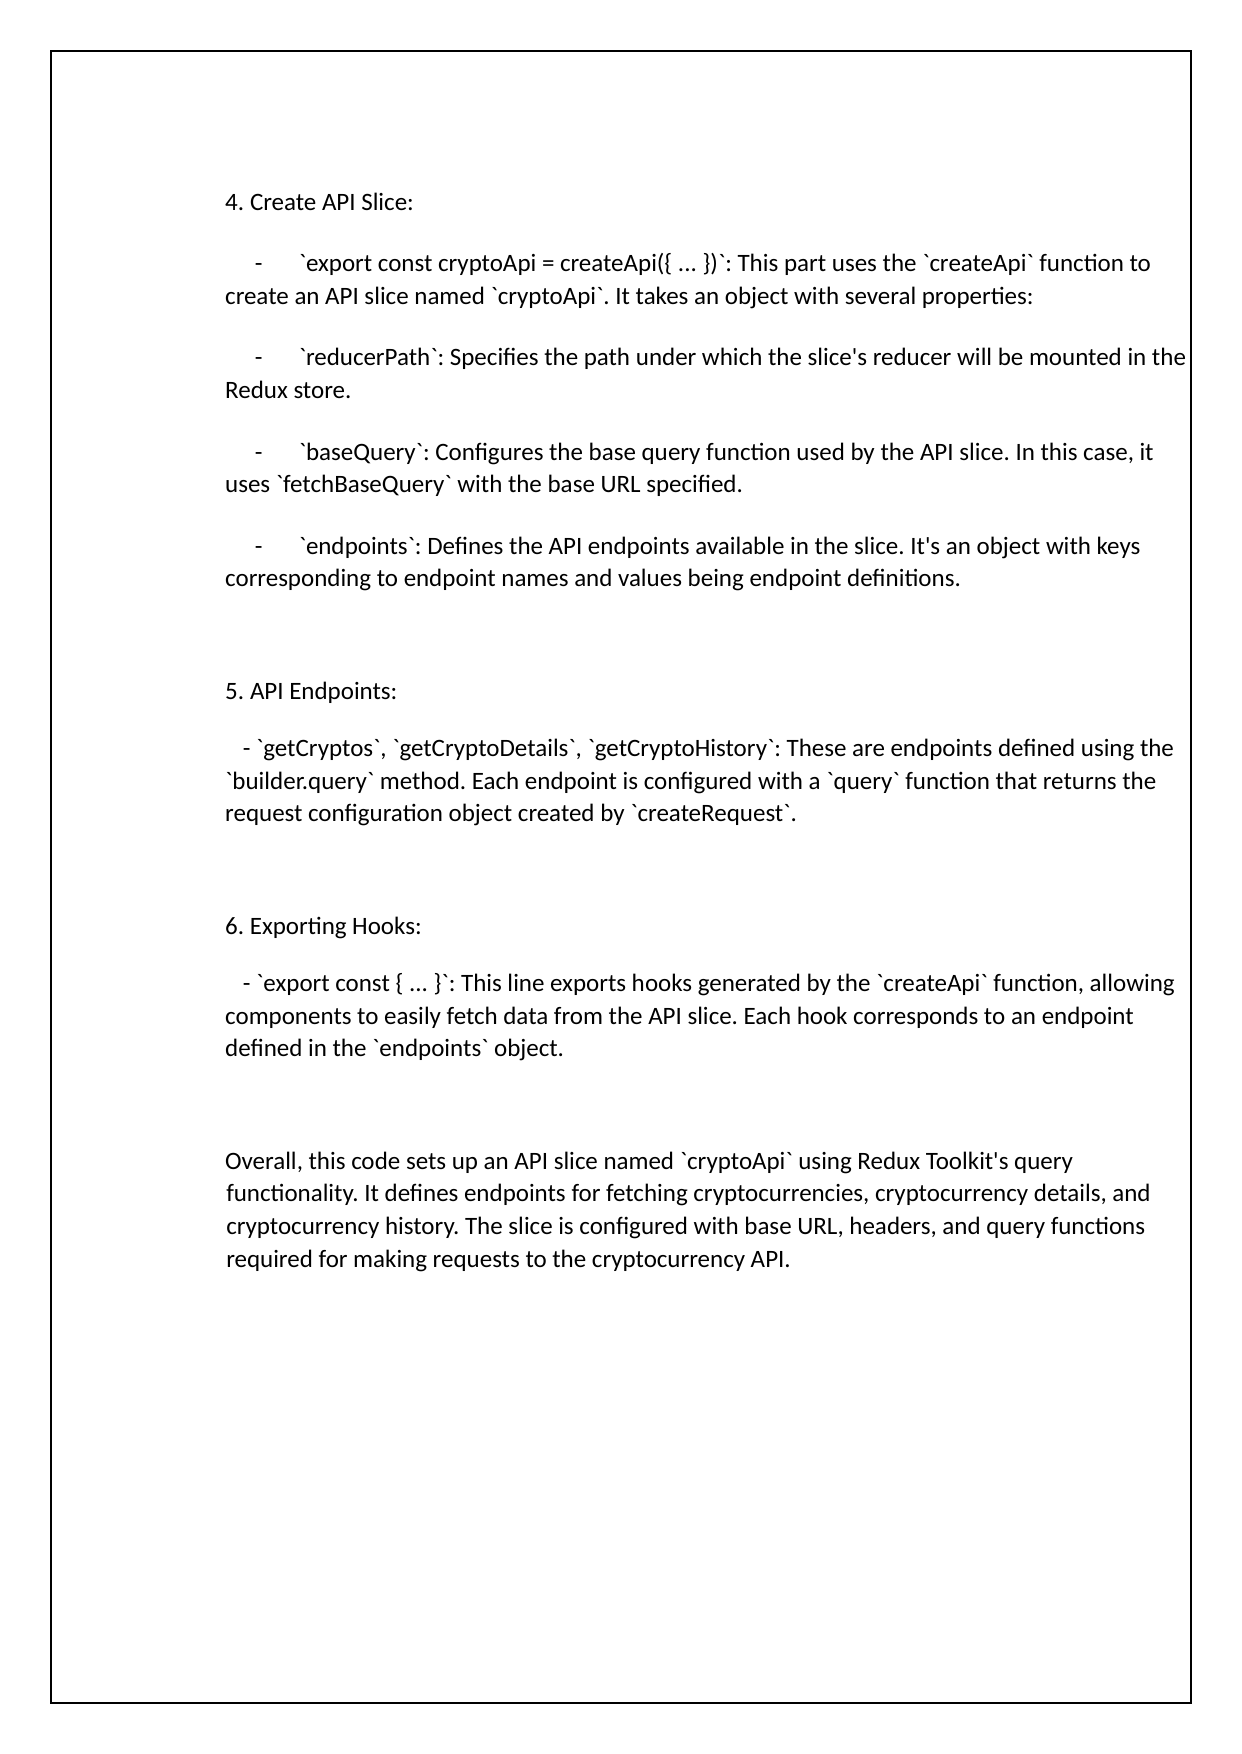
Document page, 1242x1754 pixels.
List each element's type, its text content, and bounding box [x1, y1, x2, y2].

list `endpoints`: Defines the API endpoints available in the slice. It's an object with keys corresponding to endpoint names and values being endpoint definitions. [225, 530, 1201, 593]
text 6. Exporting Hooks: [225, 910, 1201, 940]
text Overall, this code sets up an API slice named `cryptoApi` using Redux Toolkit's query functionality. It defines endpoints for fetching cryptocurrencies, cryptocurrency details, and cryptocurrency history. The slice is configured with base URL, headers, and query functions required for making requests to the cryptocurrency API. [225, 1145, 1201, 1273]
list `reducerPath`: Specifies the path under which the slice's reducer will be mounted in the Redux store. [225, 341, 1201, 404]
list `baseQuery`: Configures the base query function used by the API slice. In this case, it uses `fetchBaseQuery` with the base URL specified. [225, 436, 1201, 499]
list Create API Slice: [225, 186, 1201, 217]
text - `getCryptos`, `getCryptoDetails`, `getCryptoHistory`: These are endpoints defined using the `builder.query` method. Each endpoint is configured with a `query` function that returns the request configuration object created by `createRequest`. [225, 732, 1201, 828]
list API Endpoints: [225, 675, 1201, 705]
list `export const cryptoApi = createApi({ ... })`: This part uses the `createApi` function to create an API slice named `cryptoApi`. It takes an object with several properties: [225, 247, 1201, 310]
text - `export const { ... }`: This line exports hooks generated by the `createApi` function, allowing components to easily fetch data from the API slice. Each hook corresponds to an endpoint defined in the `endpoints` object. [225, 967, 1201, 1063]
